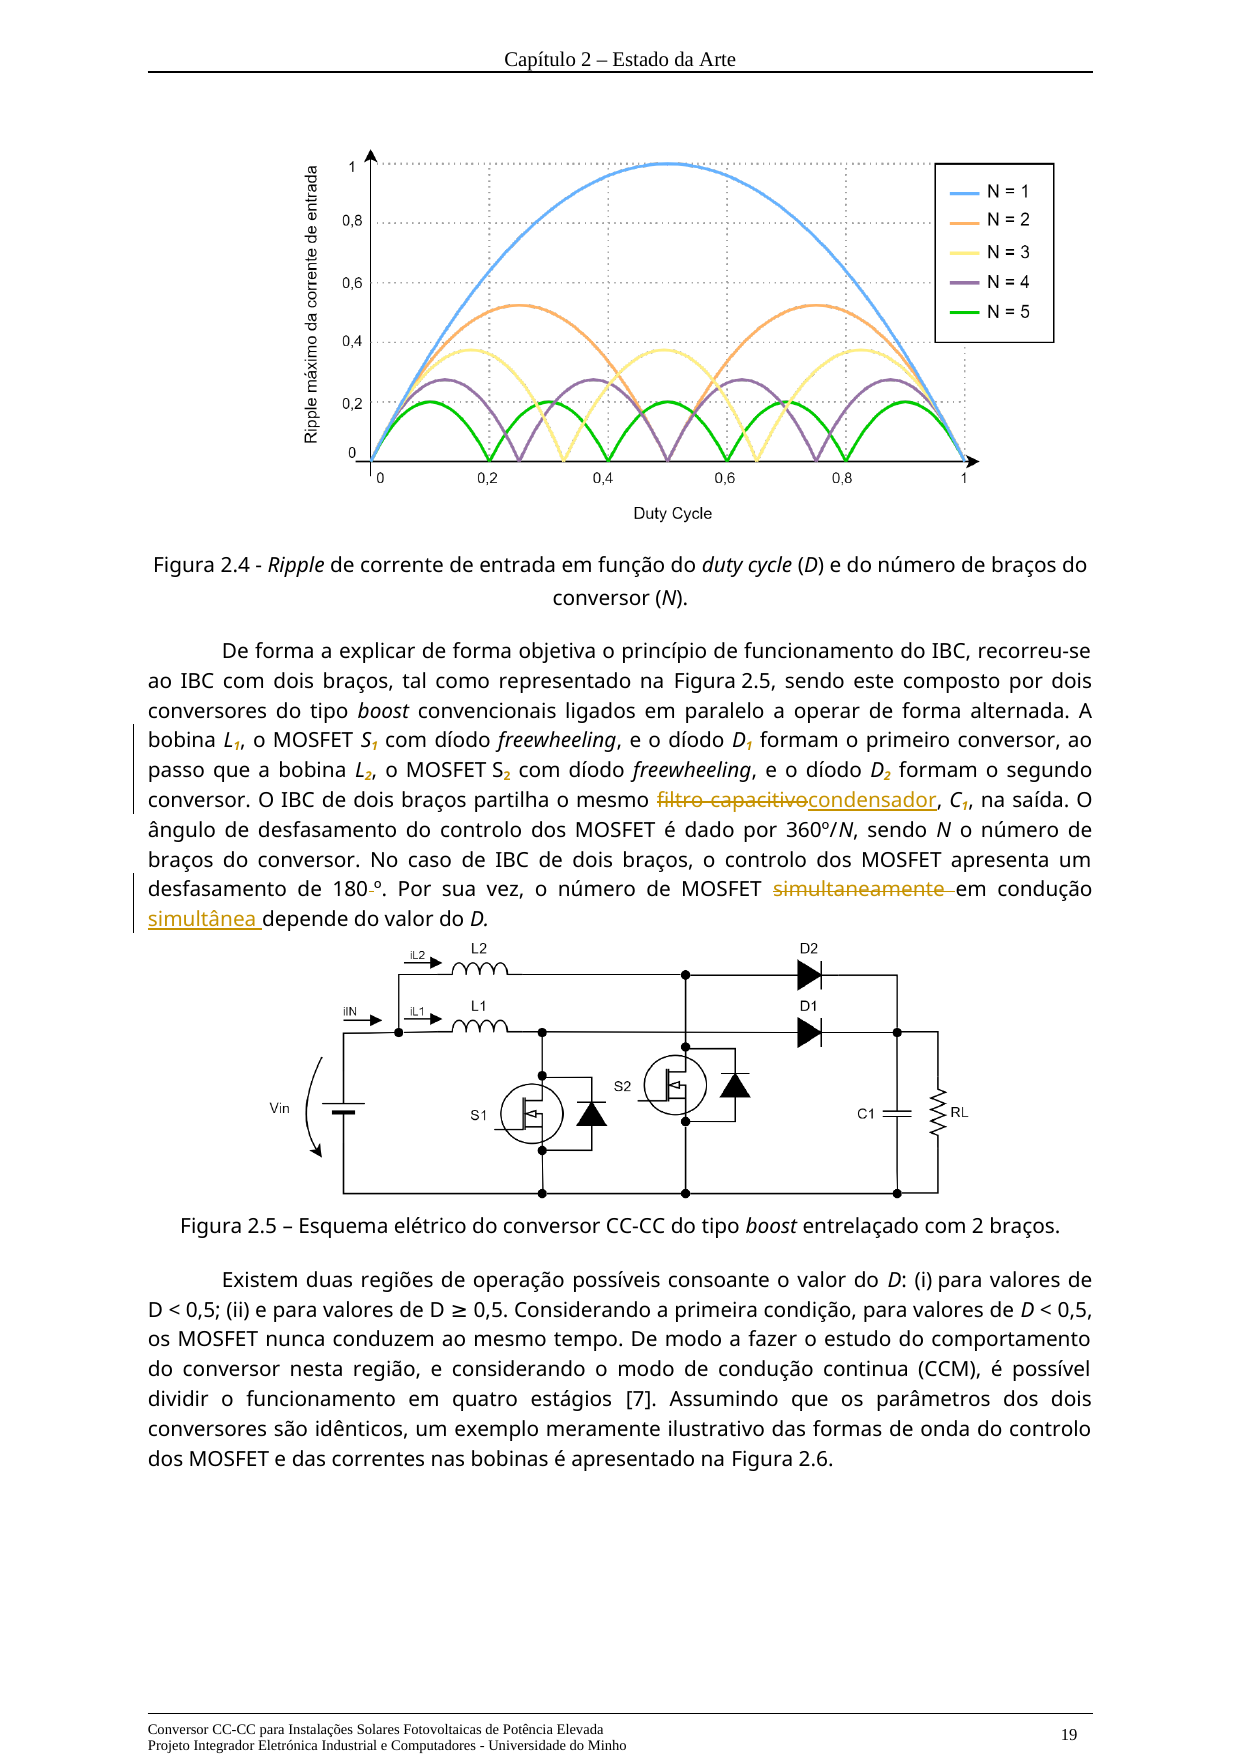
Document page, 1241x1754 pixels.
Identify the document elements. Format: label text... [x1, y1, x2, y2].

picture [236, 118, 1078, 538]
text De forma a explicar de forma objetiva o princípio de funcionamento do IBC, recorreu-se ao IBC com dois braços, tal como representado na Figura 2.4, sendo este composto por dois conversores do tipo boost convencionais ligados em paralelo a operar de forma alternada. A bobina L1, o MOSFET S1 com díodo freewheeling, e o díodo D1 formam o primeiro conversor, ao passo que a bobina L2, o MOSFET S2 com díodo freewheeling, e o díodo D2 formam o segundo conversor. O IBC de dois braços partilha o mesmo , C1, na saída. O ângulo de desfasamento do controlo dos MOSFET é dado por 360º/N, sendo N o número de braços do conversor. No caso de IBC de dois braços, o controlo dos MOSFET apresenta um desfasamento de 180º. Por sua vez, o número de MOSFET em condução depende do valor do D. [148, 636, 1092, 933]
picture [265, 934, 975, 1199]
